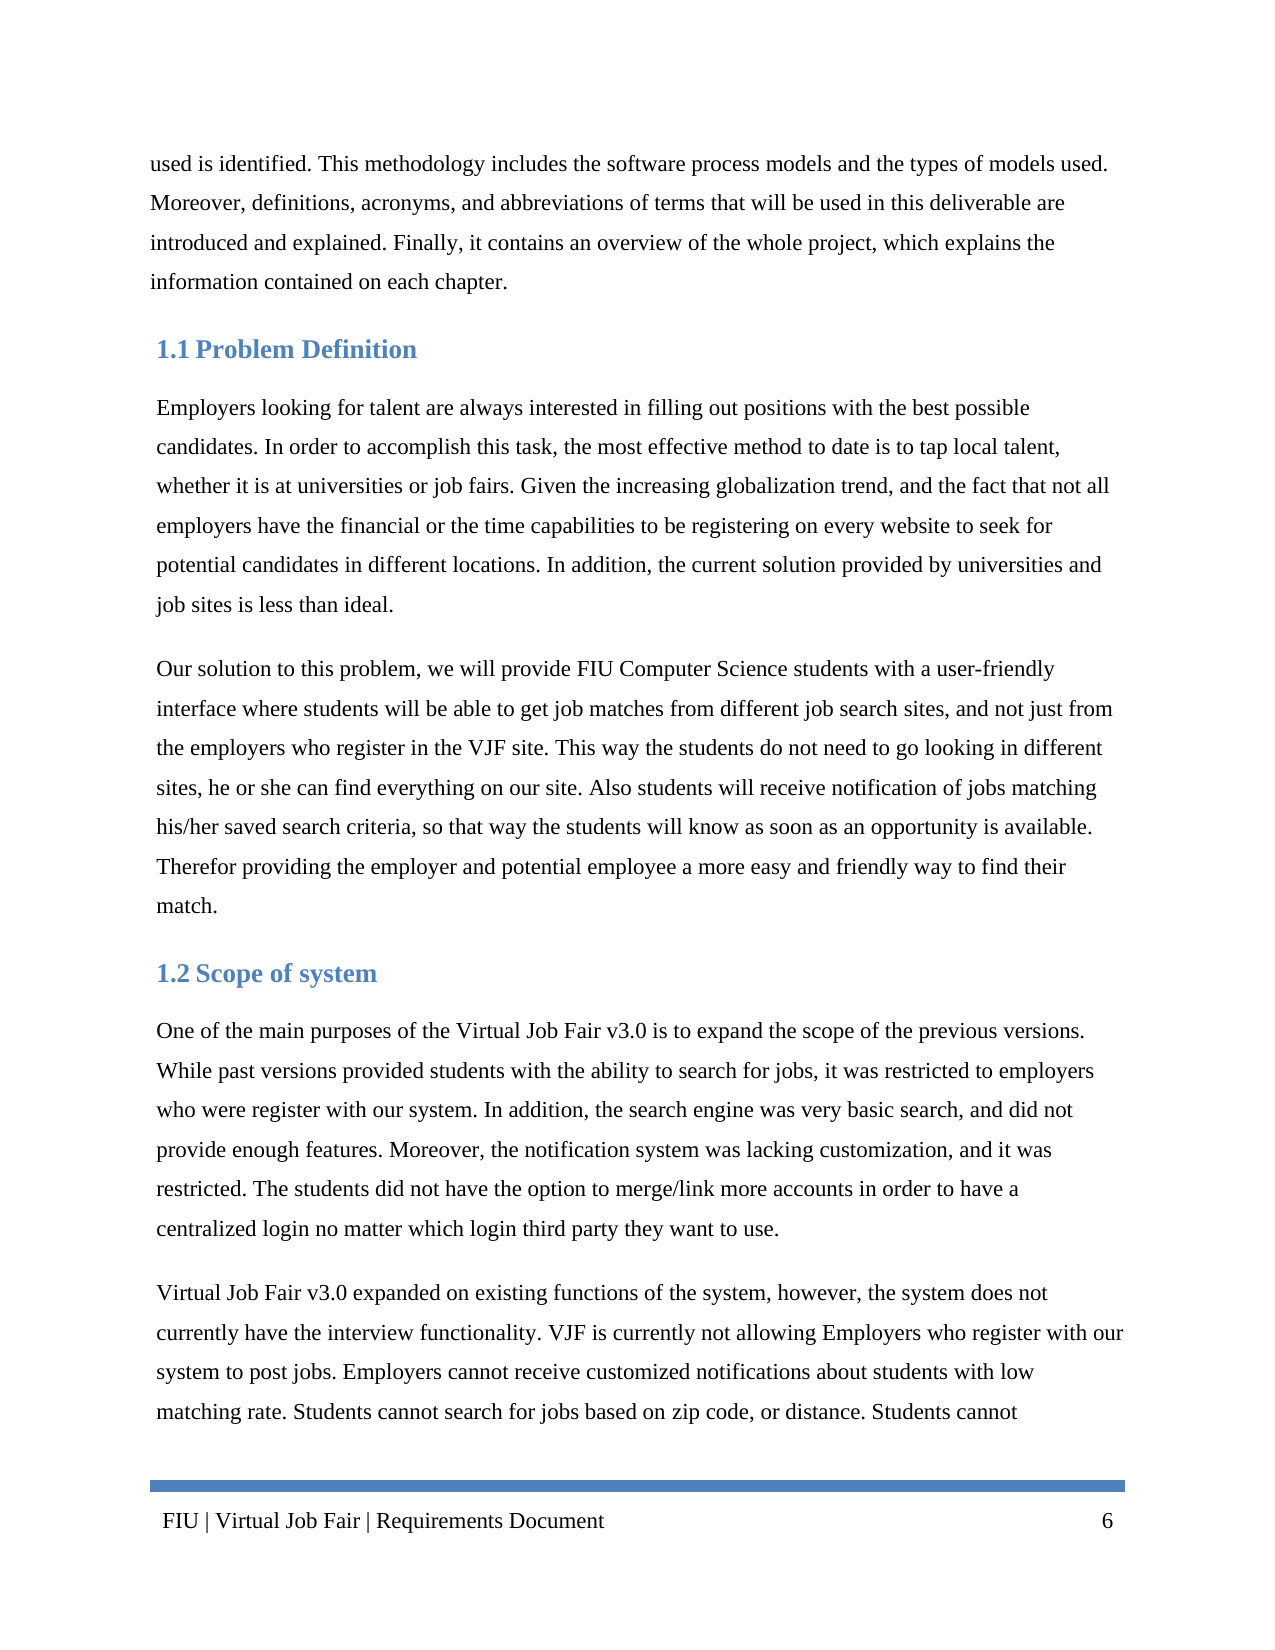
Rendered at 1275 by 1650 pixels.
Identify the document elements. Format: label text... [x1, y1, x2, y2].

list Scope of system [156, 957, 1125, 988]
text Our solution to this problem, we will provide FIU Computer Science students with a user-friendly interface where students will be able to get job matches from different job search sites, and not just from the employers who register in the VJF site. This way the students do not need to go looking in different sites, he or she can find everything on our site. Also students will receive notification of jobs matching his/her saved search criteria, so that way the students will know as soon as an opportunity is available. Therefor providing the employer and potential employee a more easy and friendly way to find their match. [156, 656, 1125, 919]
list Problem Definition [156, 333, 1125, 364]
text One of the main purposes of the Virtual Job Fair v3.0 is to expand the scope of the previous versions. While past versions provided students with the ability to search for jobs, it was restricted to employers who were register with our system. In addition, the search engine was very basic search, and did not provide enough features. Moreover, the notification system was lacking customization, and it was restricted. The students did not have the option to merge/link more accounts in order to have a centralized login no matter which login third party they want to use. [156, 1018, 1125, 1241]
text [150, 150, 1125, 295]
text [156, 1279, 1125, 1424]
text Employers looking for talent are always interested in filling out positions with the best possible candidates. In order to accomplish this task, the most effective method to date is to tap local talent, whether it is at universities or job fairs. Given the increasing globalization trend, and the fact that not all employers have the financial or the time capabilities to be registering on every website to seek for potential candidates in different locations. In addition, the current solution provided by universities and job sites is less than ideal. [156, 394, 1125, 617]
